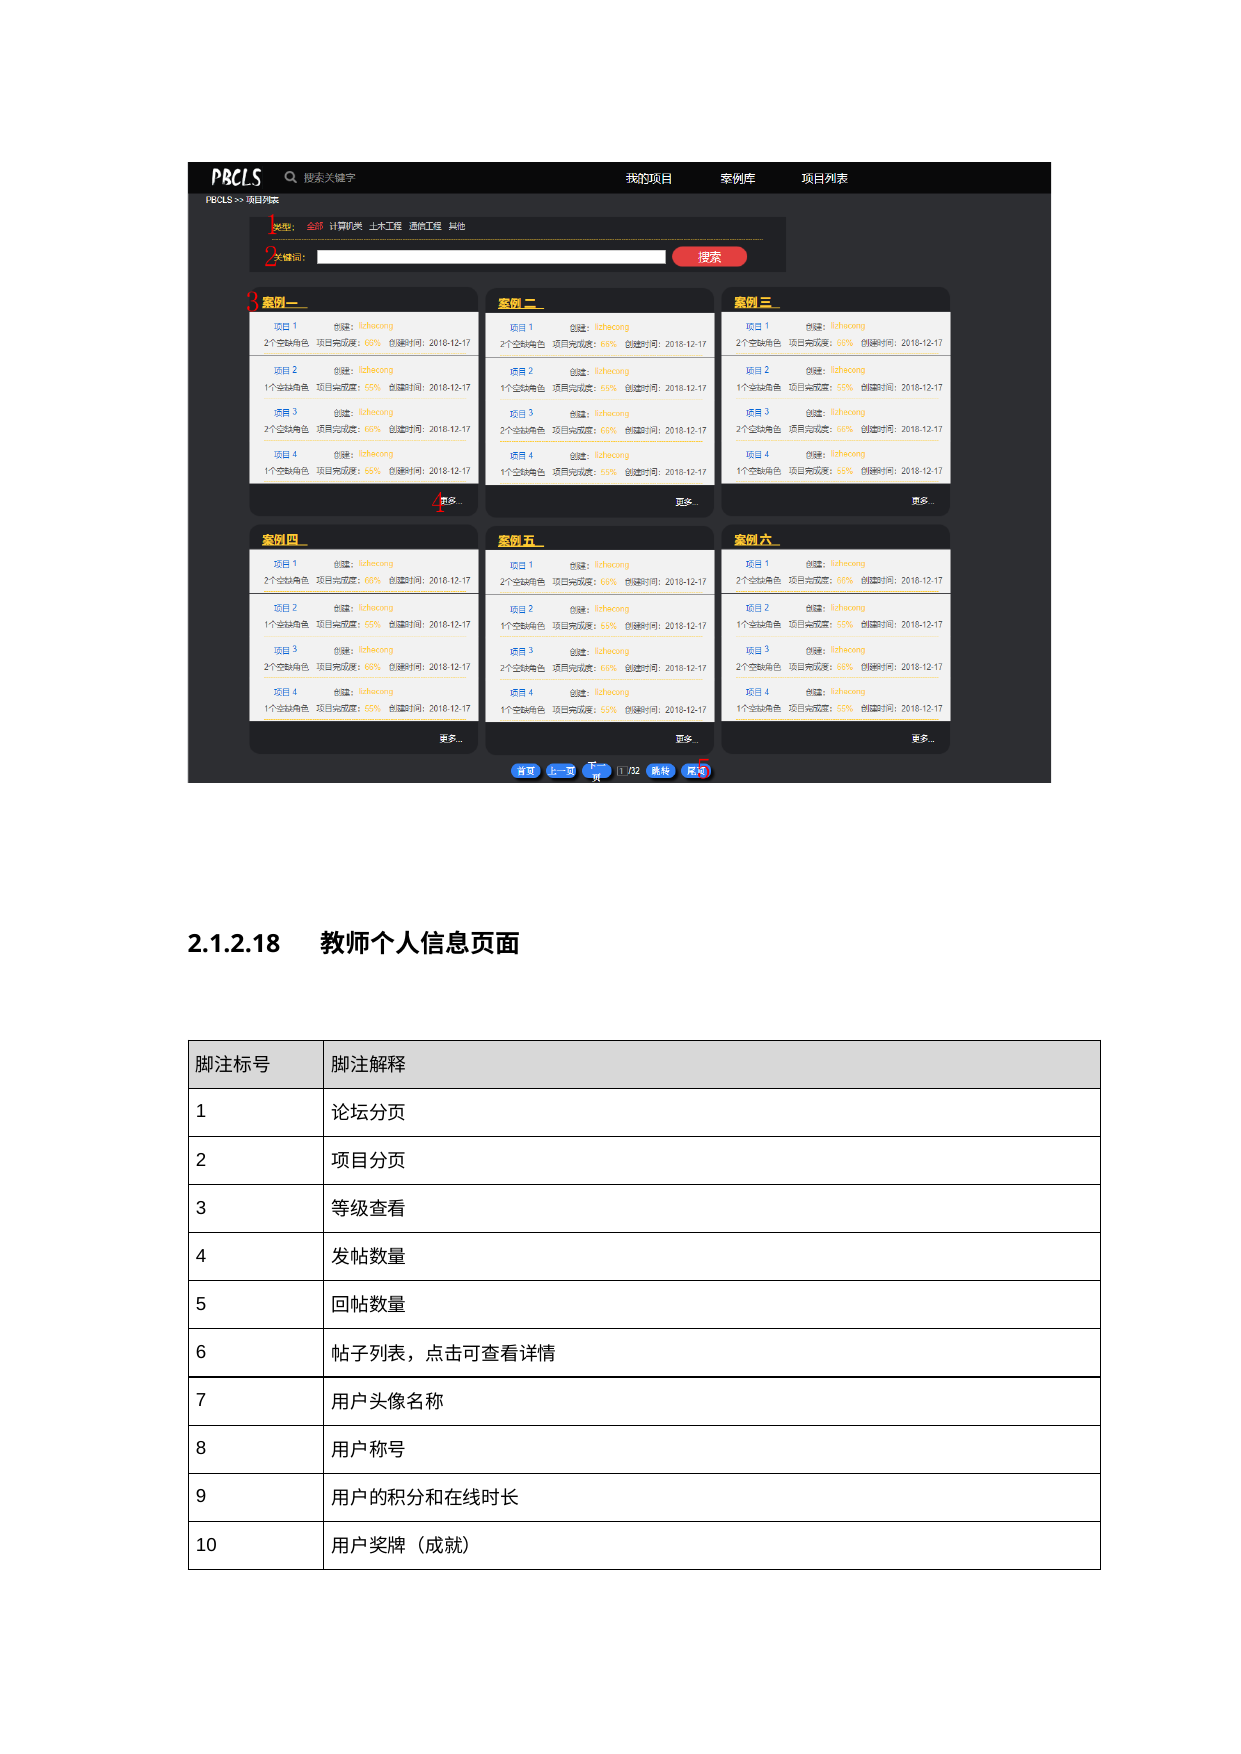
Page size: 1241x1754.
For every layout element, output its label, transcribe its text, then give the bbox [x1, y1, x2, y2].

table_cell 10 [189, 1522, 323, 1569]
table_cell 用户奖牌（成就） [324, 1522, 1100, 1569]
text 教师个人信息页面 [187, 909, 1053, 974]
table_cell 8 [189, 1426, 323, 1473]
table_cell 5 [189, 1281, 323, 1328]
table_cell 用户称号 [324, 1426, 1100, 1473]
table_header 脚注解释 [324, 1041, 1100, 1088]
picture [187, 162, 1052, 783]
table_cell 9 [189, 1474, 323, 1521]
table_cell 回帖数量 [324, 1281, 1100, 1328]
table_header 脚注标号 [189, 1041, 323, 1088]
table_cell 6 [189, 1329, 323, 1376]
table_cell 2 [189, 1137, 323, 1184]
table_cell 用户的积分和在线时长 [324, 1474, 1100, 1521]
table_cell 1 [189, 1089, 323, 1136]
table_cell 发帖数量 [324, 1233, 1100, 1280]
table_cell 论坛分页 [324, 1089, 1100, 1136]
table_cell 用户头像名称 [324, 1378, 1100, 1424]
table_cell 帖子列表，点击可查看详情 [324, 1329, 1100, 1376]
table_cell 4 [189, 1233, 323, 1280]
table_cell 3 [189, 1185, 323, 1232]
table_cell 7 [189, 1378, 323, 1424]
table_cell 项目分页 [324, 1137, 1100, 1184]
table_cell 等级查看 [324, 1185, 1100, 1232]
